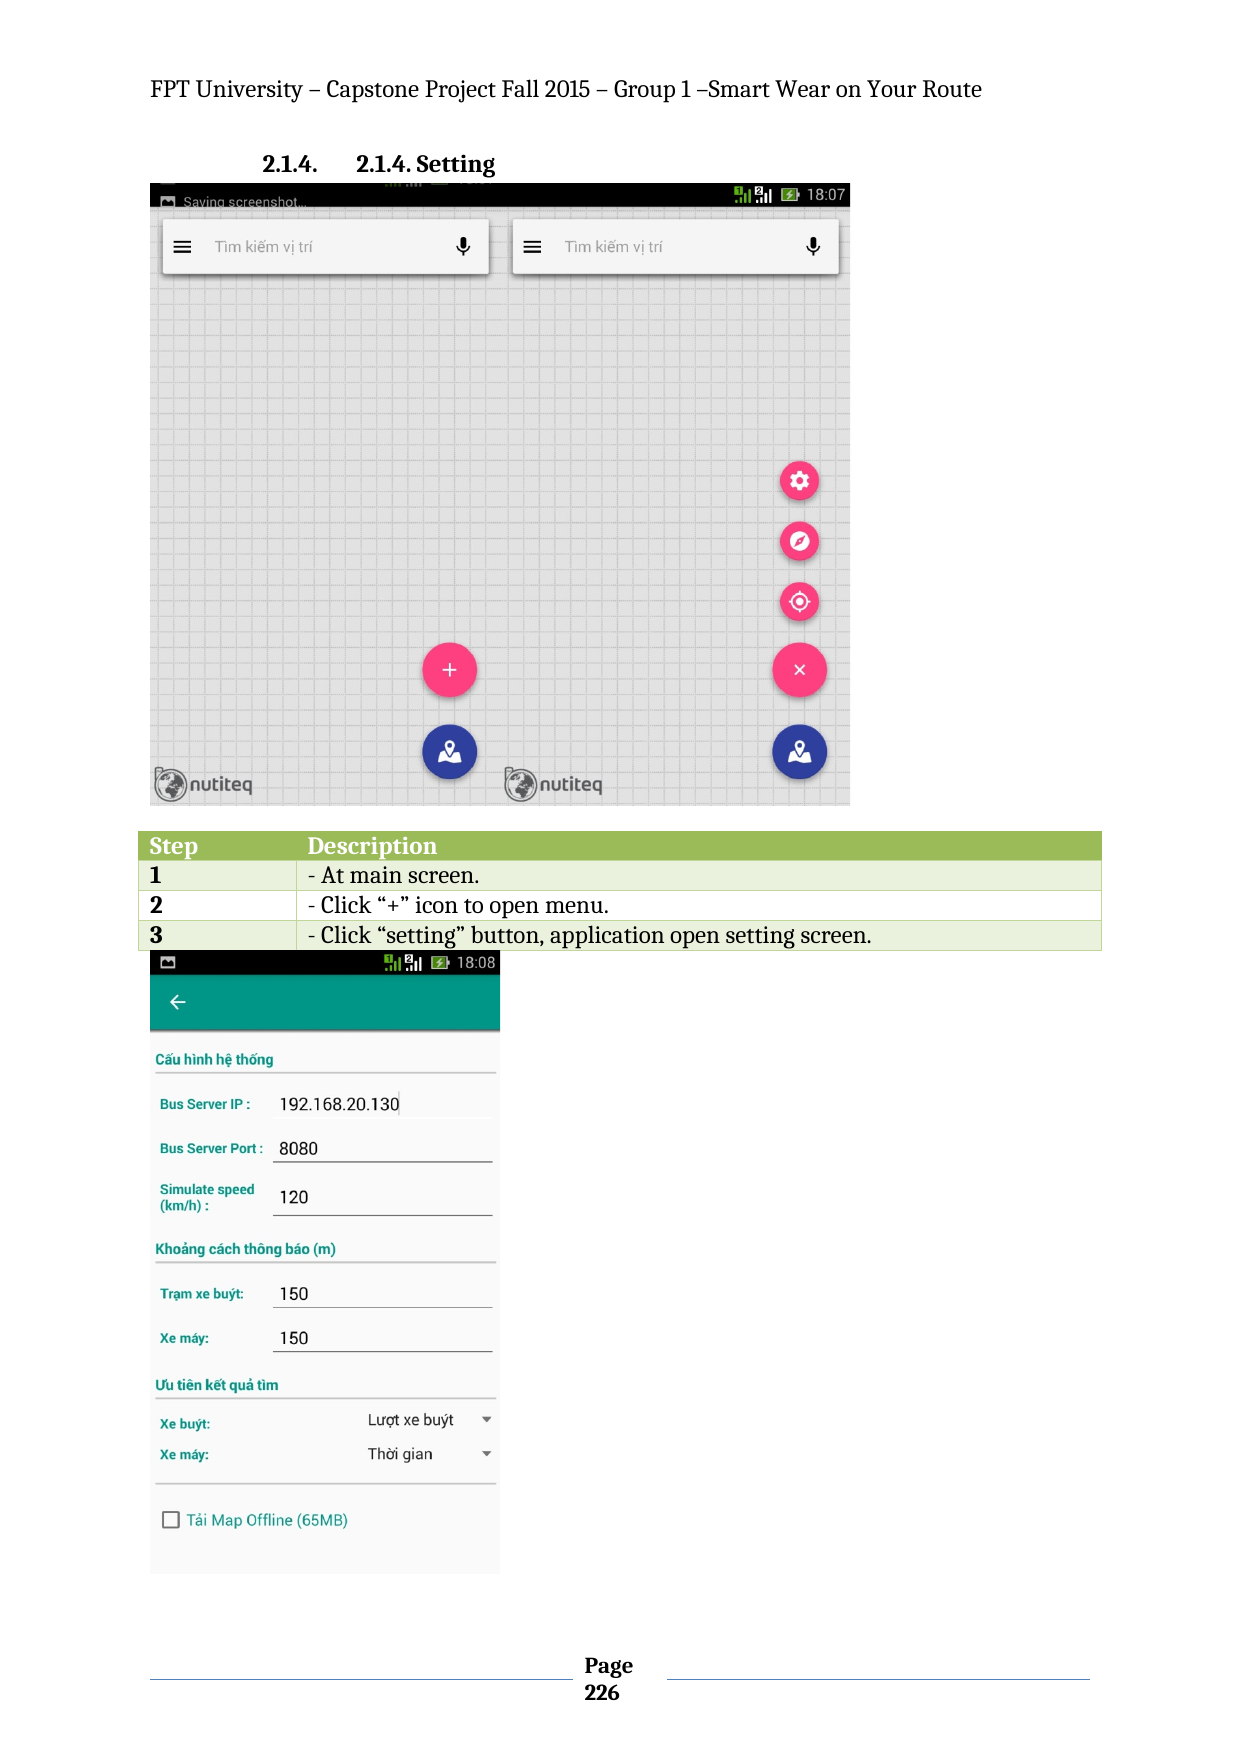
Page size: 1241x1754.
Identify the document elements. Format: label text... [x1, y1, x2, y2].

subtitle 2.1.4. Setting [262, 150, 1090, 179]
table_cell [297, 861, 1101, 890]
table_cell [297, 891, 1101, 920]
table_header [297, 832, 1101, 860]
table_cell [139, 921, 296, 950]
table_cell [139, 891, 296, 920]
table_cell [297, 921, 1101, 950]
picture [150, 183, 851, 806]
picture [150, 950, 501, 1574]
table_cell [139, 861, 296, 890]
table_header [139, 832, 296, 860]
